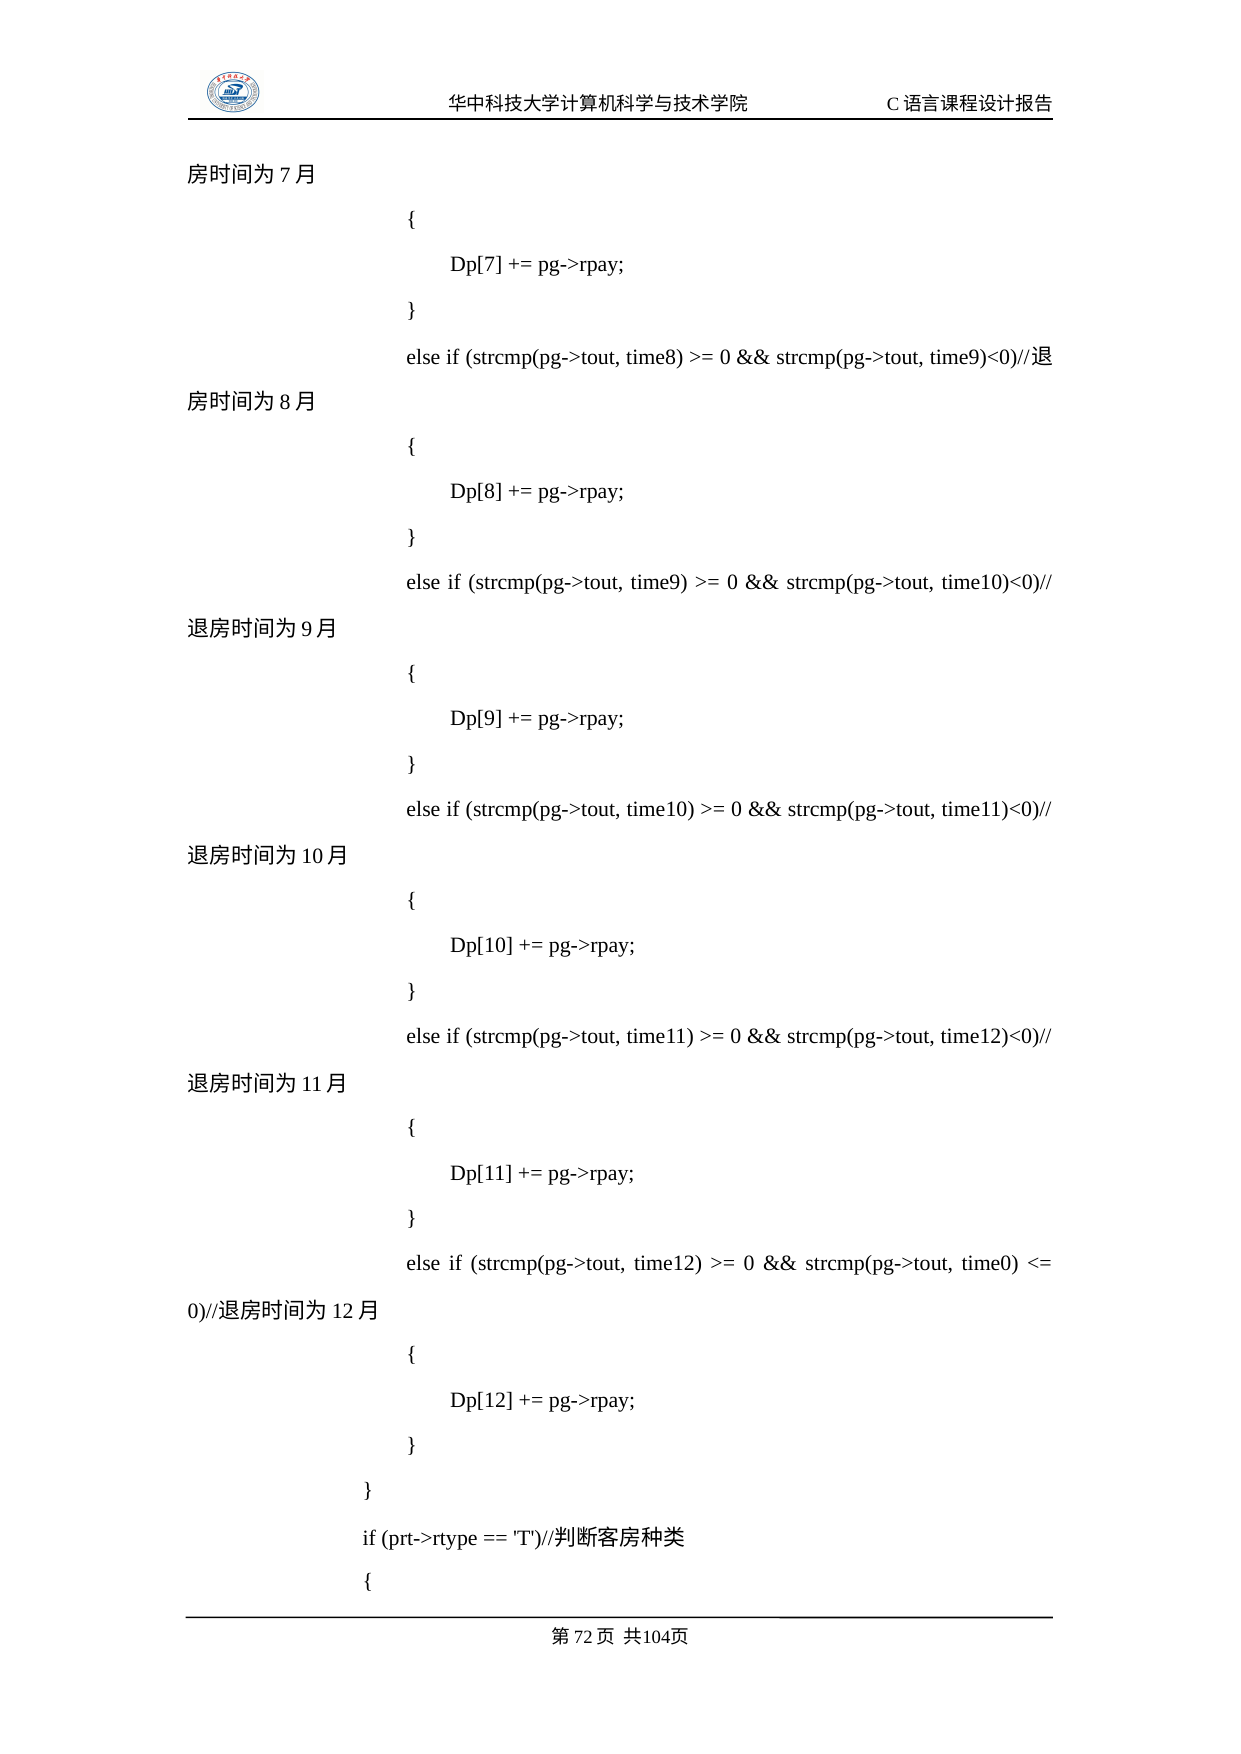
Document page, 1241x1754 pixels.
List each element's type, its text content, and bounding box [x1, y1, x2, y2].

picture [200, 70, 264, 113]
text if (prt->rtype == 'T')//判断客房种类 [187, 1513, 1053, 1558]
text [187, 150, 1053, 196]
text else if (strcmp(pg->tout, time9) >= 0 && strcmp(pg->tout, time10)<0)//退房时间为9月 [187, 559, 1053, 650]
text { [187, 1104, 1053, 1149]
text { [187, 423, 1053, 468]
text Dp[10] += pg->rpay; [187, 922, 1053, 968]
text Dp[12] += pg->rpay; [187, 1377, 1053, 1422]
text } [187, 1467, 1053, 1513]
text { [187, 650, 1053, 695]
text Dp[11] += pg->rpay; [187, 1149, 1053, 1195]
text } [187, 1195, 1053, 1240]
text else if (strcmp(pg->tout, time11) >= 0 && strcmp(pg->tout, time12)<0)//退房时间为11月 [187, 1013, 1053, 1104]
text else if (strcmp(pg->tout, time12) >= 0 && strcmp(pg->tout, time0) <= 0)//退房时间为12月 [187, 1240, 1053, 1331]
text } [187, 514, 1053, 559]
text else if (strcmp(pg->tout, time8) >= 0 && strcmp(pg->tout, time9)<0)//退房时间为8月 [187, 332, 1053, 423]
text { [187, 1558, 1053, 1604]
text } [187, 287, 1053, 332]
text } [187, 1422, 1053, 1467]
text { [187, 877, 1053, 922]
text { [187, 1331, 1053, 1377]
text else if (strcmp(pg->tout, time10) >= 0 && strcmp(pg->tout, time11)<0)//退房时间为10月 [187, 786, 1053, 877]
text Dp[7] += pg->rpay; [187, 241, 1053, 287]
text } [187, 741, 1053, 786]
text } [187, 968, 1053, 1013]
text Dp[8] += pg->rpay; [187, 468, 1053, 514]
text Dp[9] += pg->rpay; [187, 695, 1053, 741]
text { [187, 196, 1053, 241]
